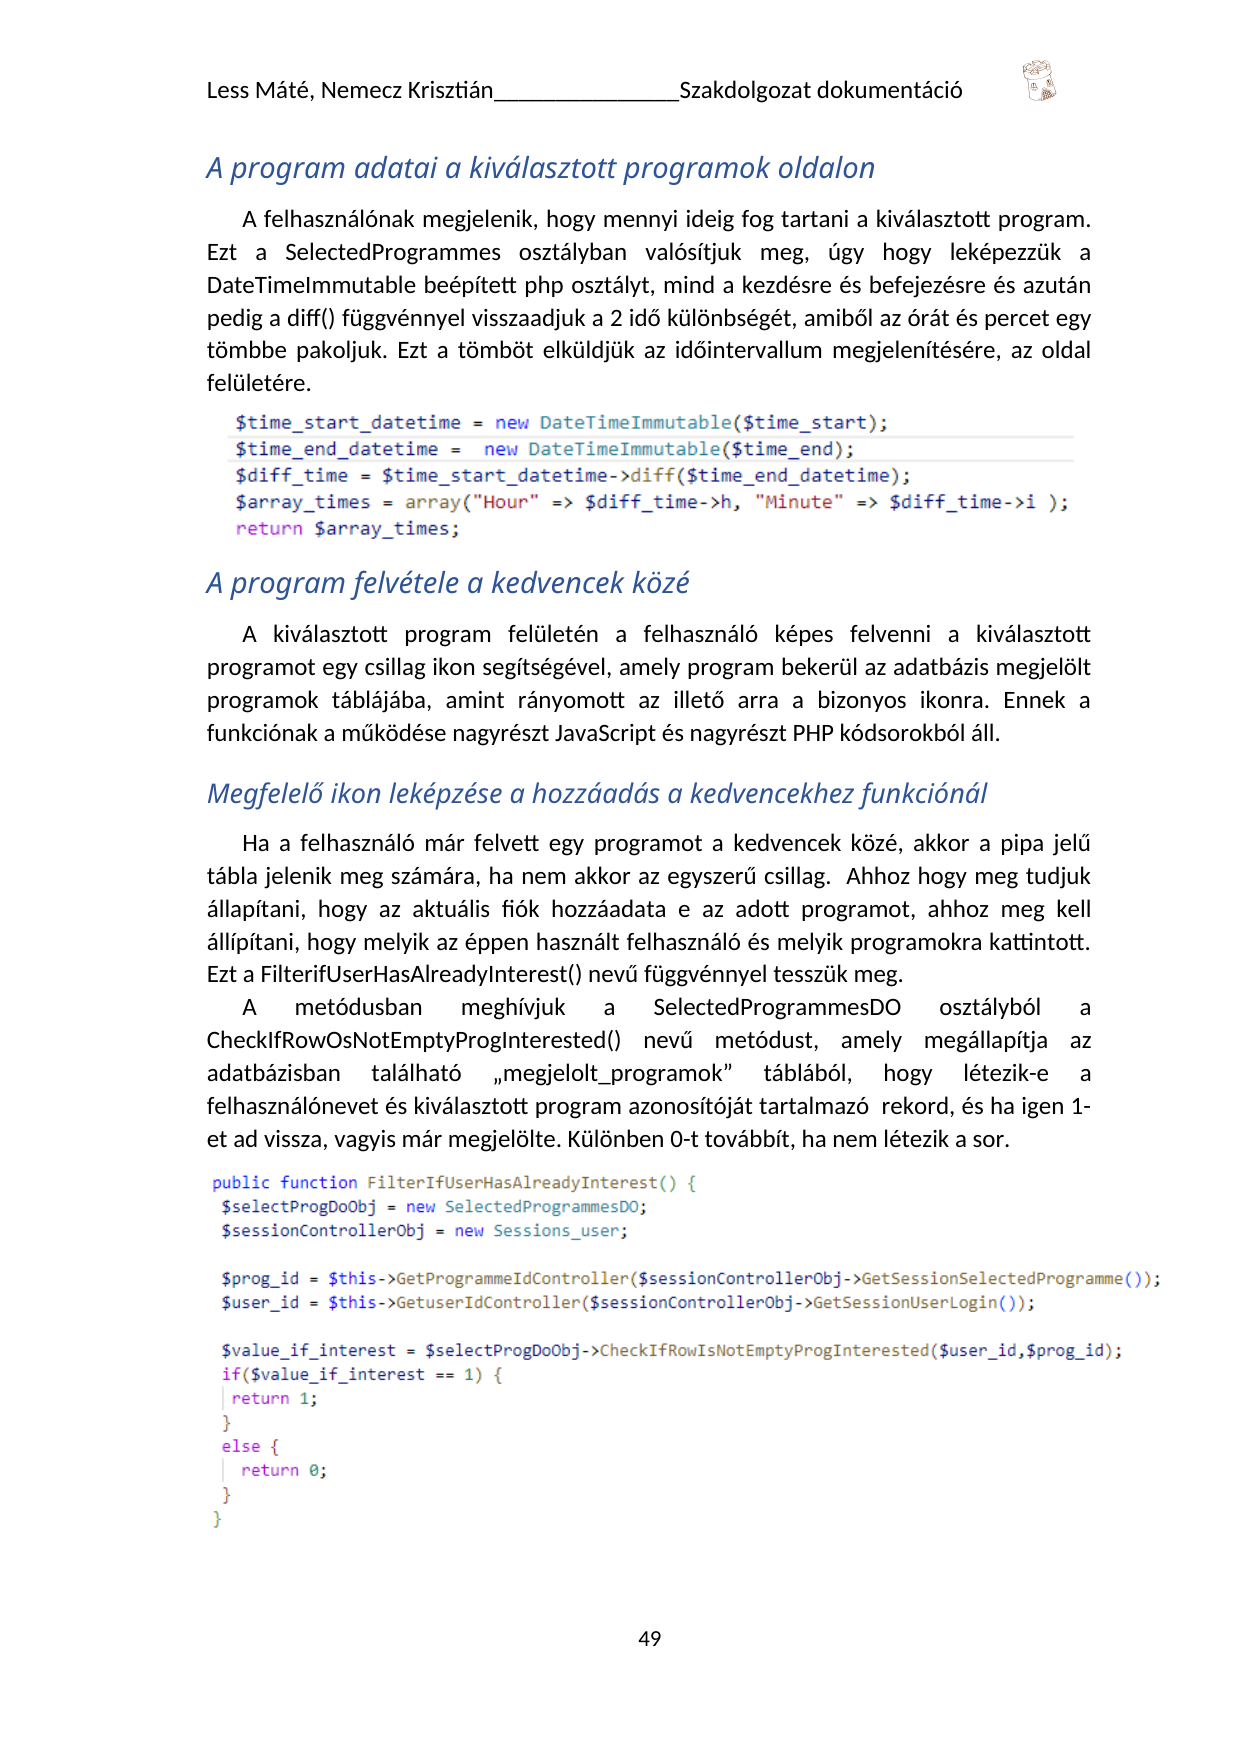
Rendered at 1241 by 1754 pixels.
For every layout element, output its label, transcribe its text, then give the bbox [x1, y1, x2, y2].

text Ha a felhasználó már felvett egy programot a kedvencek közé, akkor a pipa jelű tábla jelenik meg számára, ha nem akkor az egyszerű csillag. Ahhoz hogy meg tudjuk állapítani, hogy az aktuális fiók hozzáadata e az adott programot, ahhoz meg kell állípítani, hogy melyik az éppen használt felhasználó és melyik programokra kattintott. Ezt a FilterifUserHasAlreadyInterest() nevű függvénnyel tesszük meg. [207, 827, 1093, 989]
picture [206, 1172, 1167, 1534]
subtitle A felhasználónak megjelenik, hogy mennyi ideig fog tartani a kiválasztott program. Ezt a SelectedProgrammes osztályban valósítjuk meg, úgy hogy leképezzük a DateTimeImmutable beépített php osztályt, mind a kezdésre és befejezésre és azután pedig a diff() függvénnyel visszaadjuk a 2 idő különbségét, amiből az órát és percet egy tömbbe pakoljuk. Ezt a tömböt elküldjük az időintervallum megjelenítésére, az oldal felületére. [207, 203, 1093, 398]
text A kiválasztott program felületén a felhasználó képes felvenni a kiválasztott programot egy csillag ikon segítségével, amely program bekerül az adatbázis megjelölt programok táblájába, amint rányomott az illető arra a bizonyos ikonra. Ennek a funkciónak a működése nagyrészt JavaScript és nagyrészt PHP kódsorokból áll. [207, 618, 1093, 747]
picture [1009, 56, 1074, 103]
text A metódusban meghívjuk a SelectedProgrammesDO osztályból a CheckIfRowOsNotEmptyProgInterested() nevű metódust, amely megállapítja az adatbázisban található „megjelolt_programok” táblából, hogy létezik-e a felhasználónevet és kiválasztott program azonosítóját tartalmazó rekord, és ha igen 1-et ad vissza, vagyis már megjelölte. Különben 0-t továbbít, ha nem létezik a sor. [207, 992, 1093, 1154]
subtitle Megfelelő ikon leképzése a hozzáadás a kedvencekhez funkciónál [207, 775, 1093, 812]
picture [227, 408, 1074, 546]
subtitle A program adatai a kiválasztott programok oldalon [207, 148, 1093, 187]
